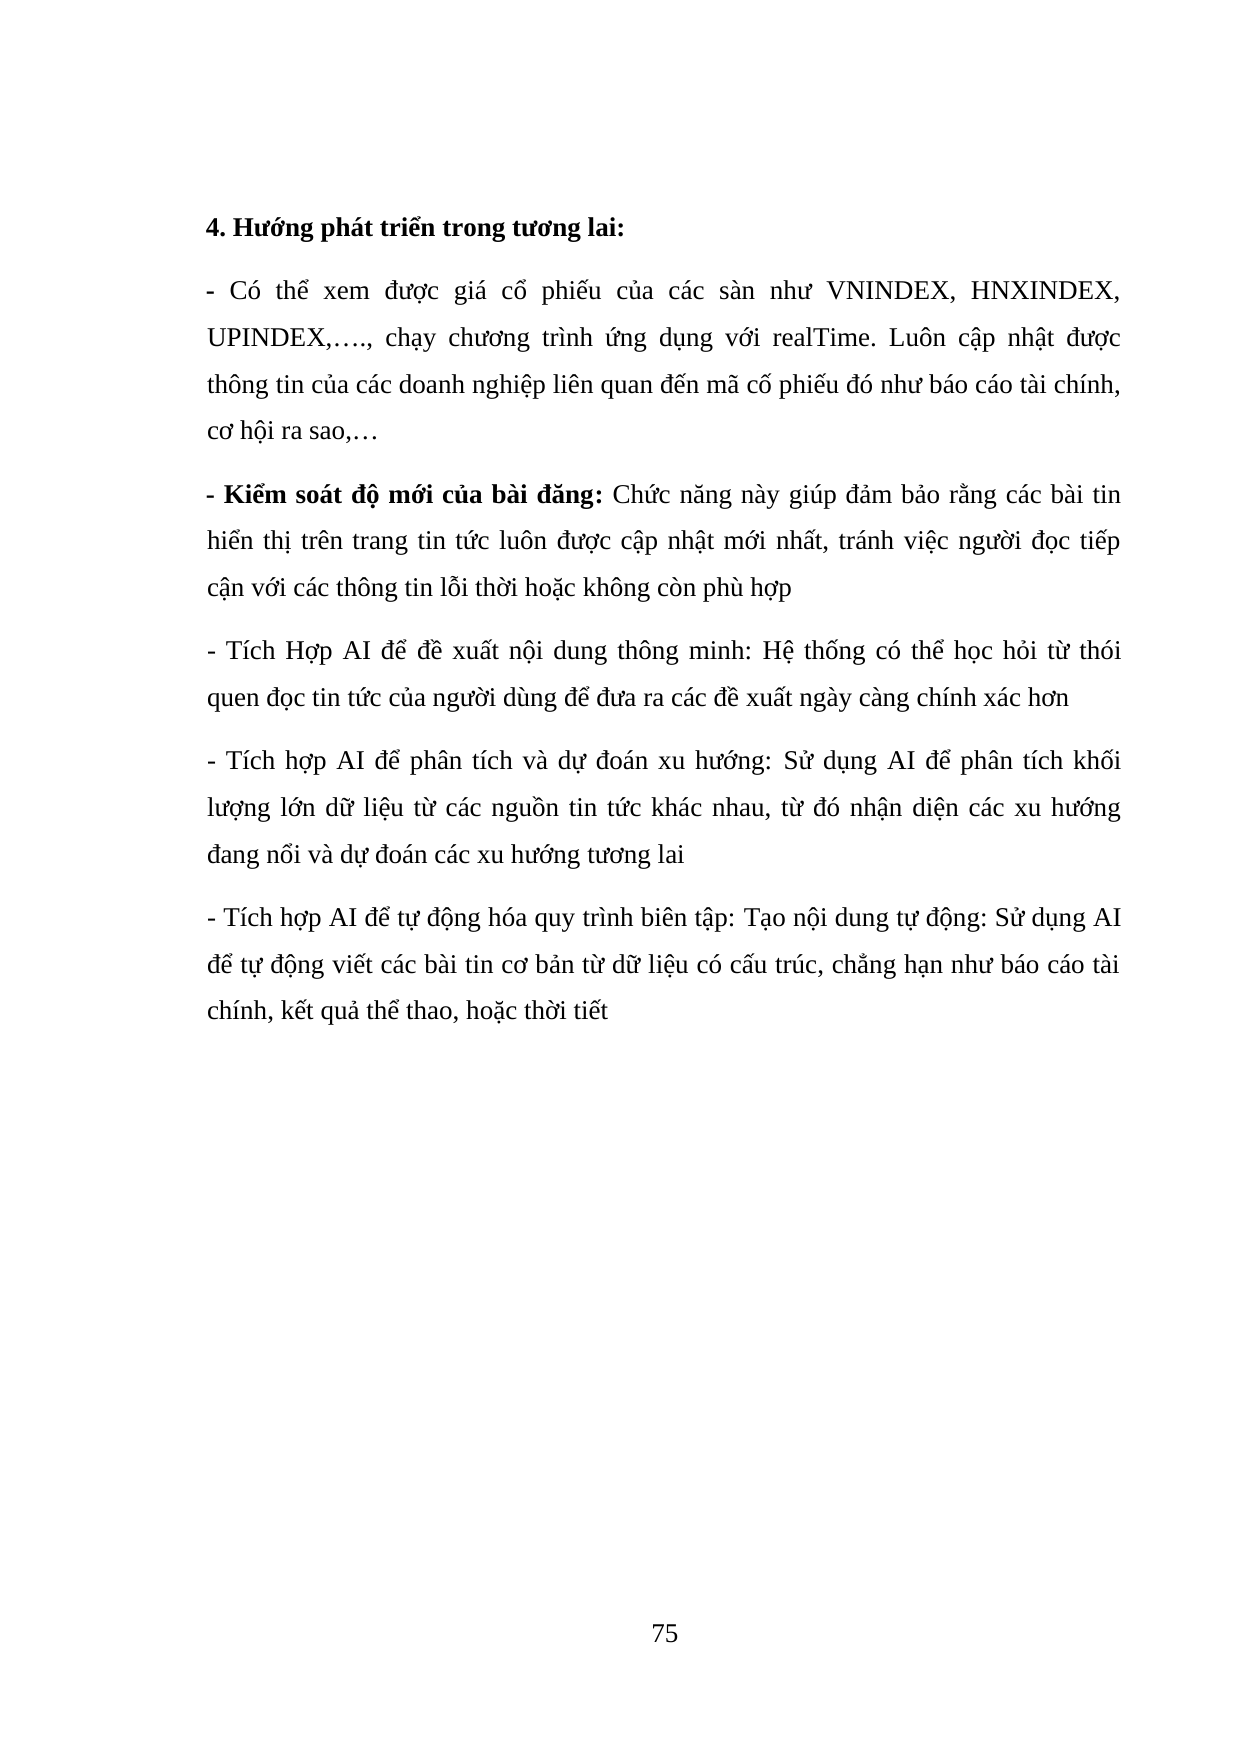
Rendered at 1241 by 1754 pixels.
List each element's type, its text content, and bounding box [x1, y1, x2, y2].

text 4. Hướng phát triển trong tương lai: [206, 211, 1122, 242]
text - Tích hợp AI để tự động hóa quy trình biên tập: Tạo nội dung tự động: Sử dụng AI để tự động viết các bài tin cơ bản từ dữ liệu có cấu trúc, chẳng hạn như báo cáo tài chính, kết quả thể thao, hoặc thời tiết [207, 901, 1122, 1026]
text - Tích Hợp AI để đề xuất nội dung thông minh: Hệ thống có thể học hỏi từ thói quen đọc tin tức của người dùng để đưa ra các đề xuất ngày càng chính xác hơn [207, 634, 1122, 712]
text - Có thể xem được giá cổ phiếu của các sàn như VNINDEX, HNXINDEX, UPINDEX,…., chạy chương trình ứng dụng với realTime. Luôn cập nhật được thông tin của các doanh nghiệp liên quan đến mã cố phiếu đó như báo cáo tài chính, cơ hội ra sao,… [206, 274, 1122, 446]
text - Tích hợp AI để phân tích và dự đoán xu hướng: Sử dụng AI để phân tích khối lượng lớn dữ liệu từ các nguồn tin tức khác nhau, từ đó nhận diện các xu hướng đang nổi và dự đoán các xu hướng tương lai [207, 744, 1122, 869]
text - Kiểm soát độ mới của bài đăng: Chức năng này giúp đảm bảo rằng các bài tin hiển thị trên trang tin tức luôn được cập nhật mới nhất, tránh việc người đọc tiếp cận với các thông tin lỗi thời hoặc không còn phù hợp [206, 478, 1122, 602]
